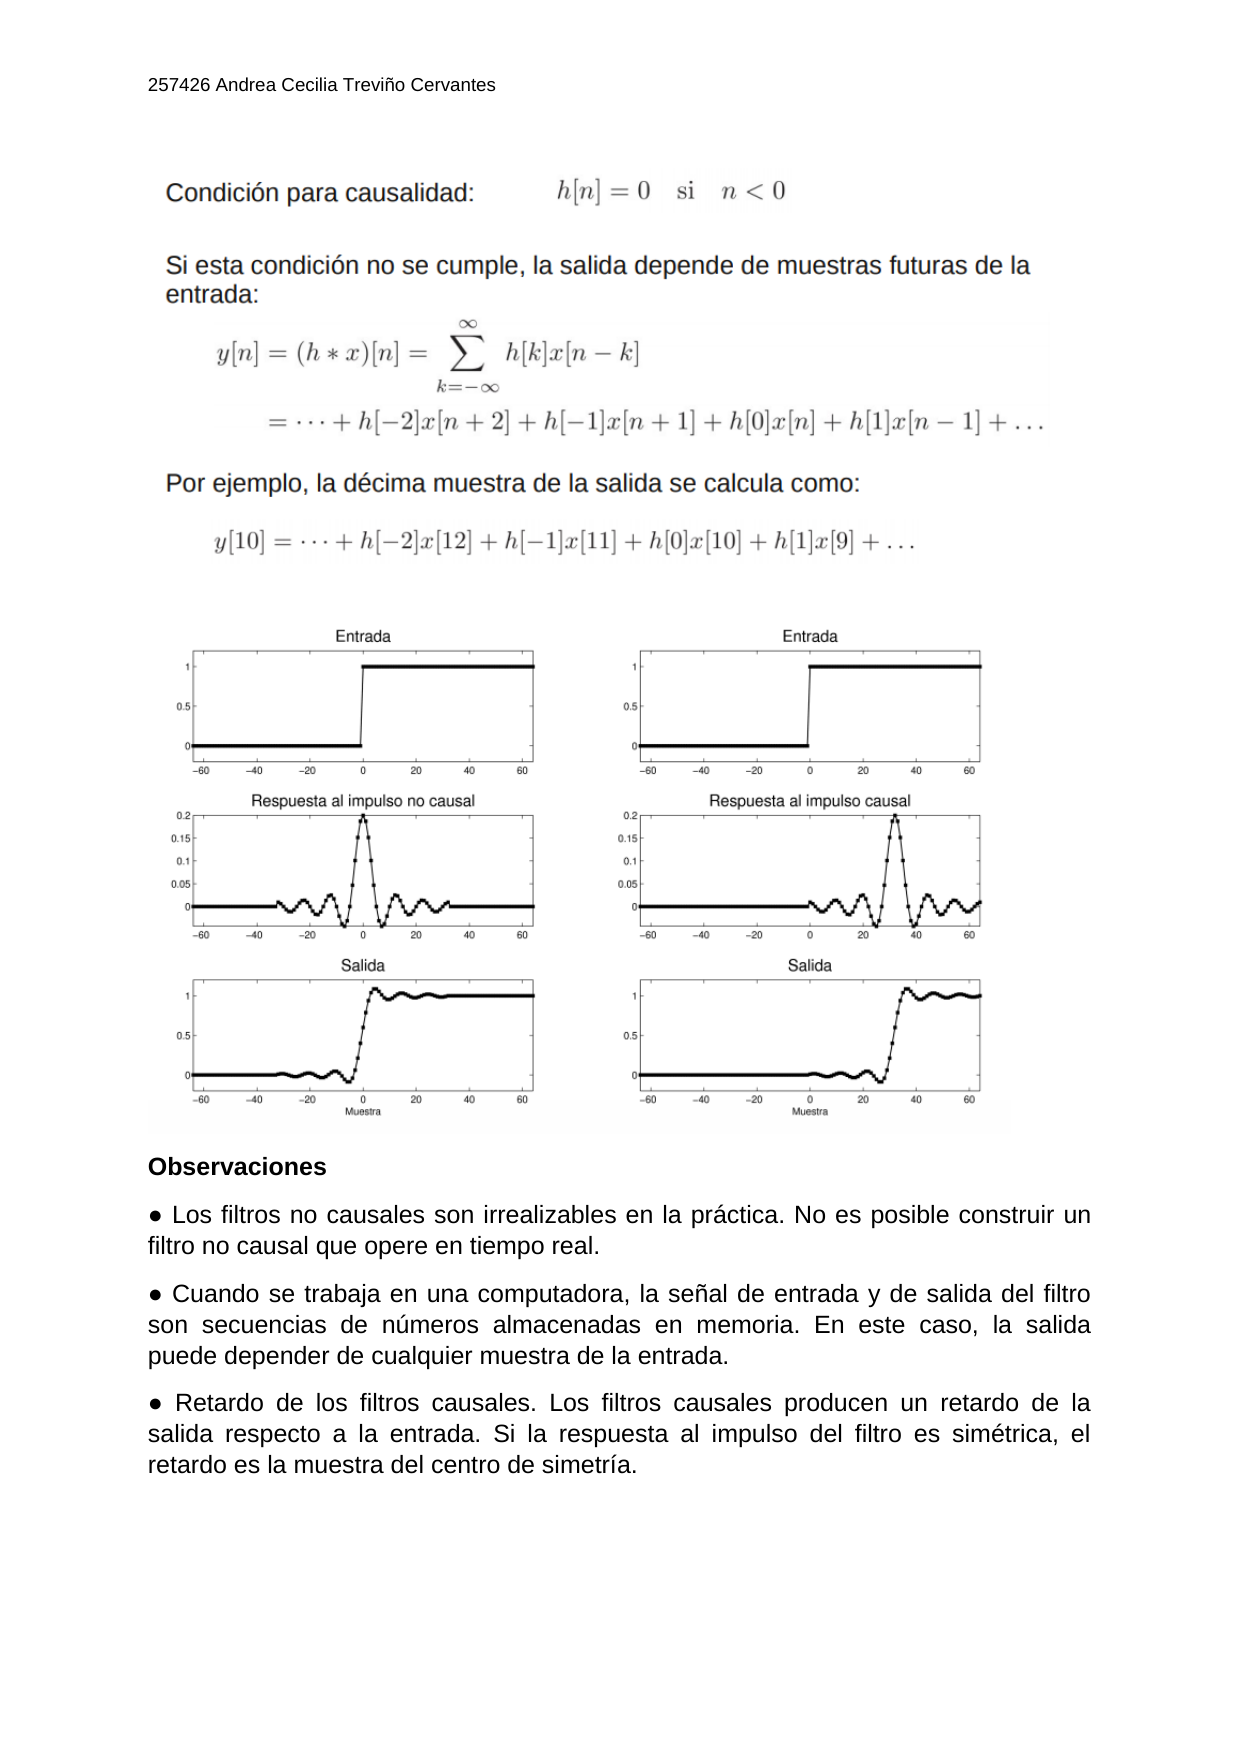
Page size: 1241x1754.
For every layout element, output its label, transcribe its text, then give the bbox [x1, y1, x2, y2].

picture [147, 587, 1011, 1134]
text Observaciones [148, 1152, 1092, 1181]
text ● Cuando se trabaja en una computadora, la señal de entrada y de salida del filtro son secuencias de números almacenadas en memoria. En este caso, la salida puede depender de cualquier muestra de la entrada. [148, 1278, 1092, 1369]
text ● Los filtros no causales son irrealizables en la práctica. No es posible construir un filtro no causal que opere en tiempo real. [148, 1200, 1092, 1259]
picture [147, 147, 1065, 569]
text ● Retardo de los filtros causales. Los filtros causales producen un retardo de la salida respecto a la entrada. Si la respuesta al impulso del filtro es simétrica, el retardo es la muestra del centro de simetría. [148, 1388, 1092, 1479]
